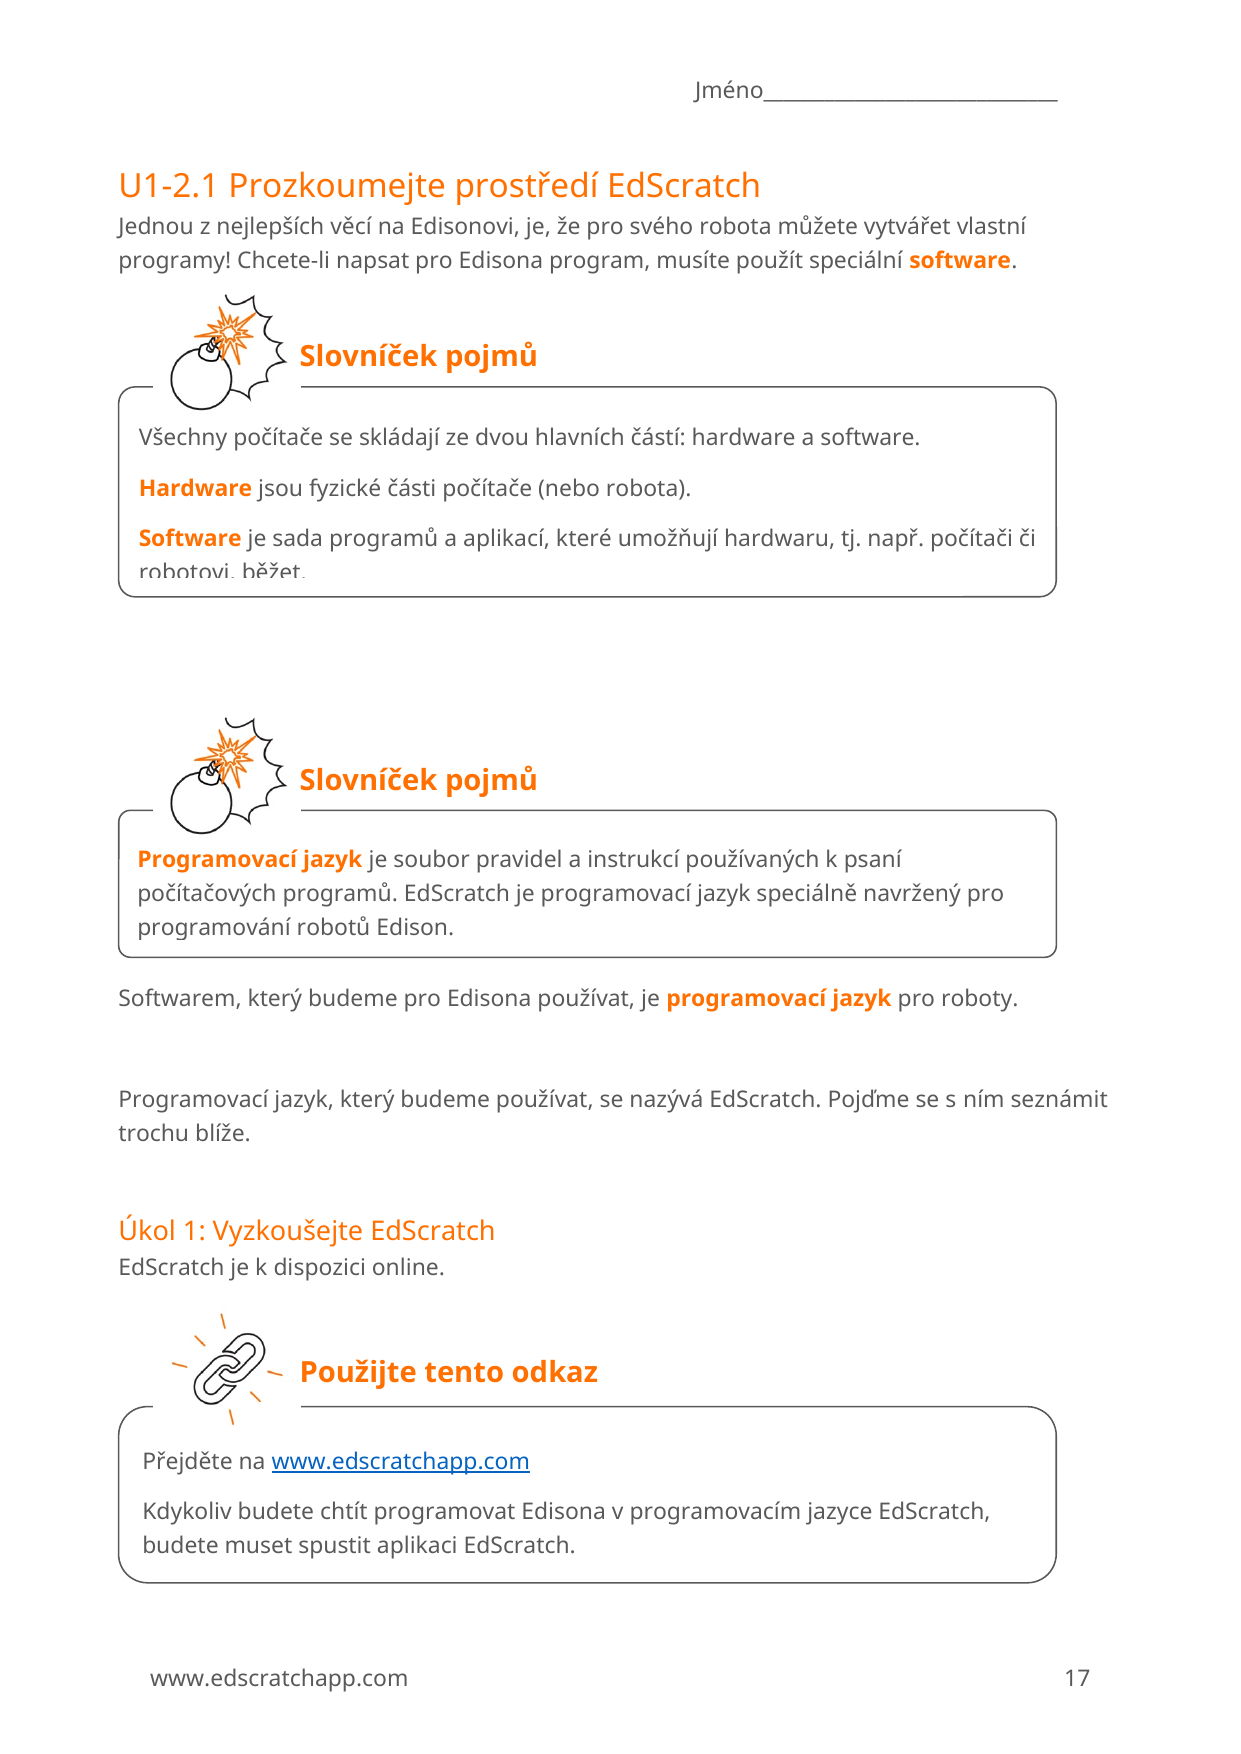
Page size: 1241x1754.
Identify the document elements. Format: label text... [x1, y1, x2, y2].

text Softwarem, který budeme pro Edisona používat, je programovací jazyk pro roboty. [118, 671, 1122, 1013]
text EdScratch je k dispozici online. [118, 1251, 1122, 1282]
text Programovací jazyk, který budeme používat, se nazývá EdScratch. Pojďme se s ním seznámit trochu blíže. [118, 1083, 1122, 1148]
subtitle U1-2.1 Prozkoumejte prostředí EdScratch [118, 161, 1122, 207]
picture [153, 1293, 301, 1442]
subtitle Úkol 1: Vyzkoušejte EdScratch [118, 1211, 1122, 1248]
text Jednou z nejlepších věcí na Edisonovi, je, že pro svého robota můžete vytvářet vlastní programy! Chcete-li napsat pro Edisona program, musíte použít speciální software. [118, 210, 1122, 275]
picture [153, 700, 301, 849]
picture [153, 277, 301, 425]
